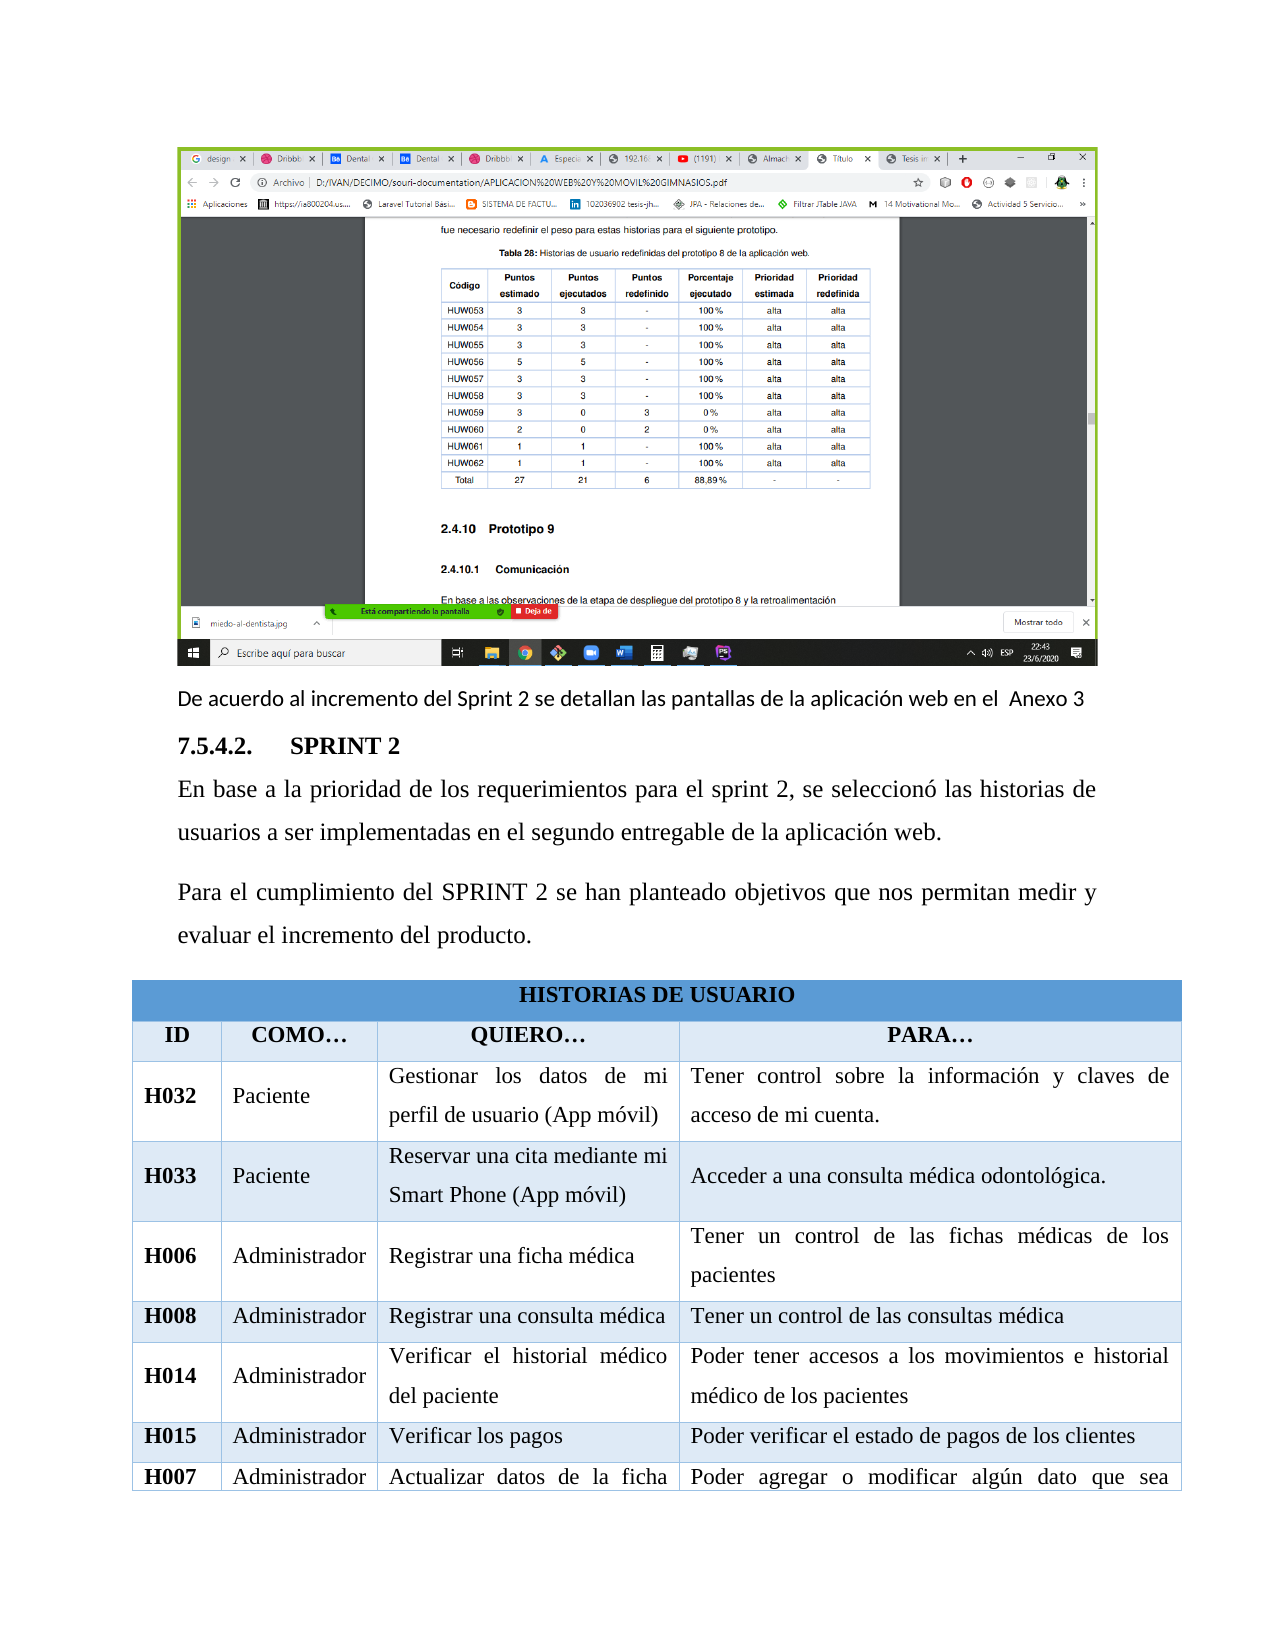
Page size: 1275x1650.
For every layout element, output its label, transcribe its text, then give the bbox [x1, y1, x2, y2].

table_cell PARA… [680, 1022, 1181, 1061]
table_header HISTORIAS DE USUARIO [133, 981, 1181, 1021]
text De acuerdo al incremento del Sprint 2 se detallan las pantallas de la aplicación web en el Anexo 3 [177, 684, 1098, 712]
table_cell Tener control sobre la información y claves de acceso de mi cuenta. [680, 1062, 1181, 1141]
text Para el cumplimiento del SPRINT 2 se han planteado objetivos que nos permitan medir y evaluar el incremento del producto. [177, 877, 1098, 949]
table_cell H008 [133, 1302, 221, 1342]
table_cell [378, 1463, 679, 1489]
table_cell Administrador [222, 1463, 377, 1489]
table_cell Poder verificar el estado de pagos de los clientes [680, 1423, 1181, 1462]
table_cell H006 [133, 1222, 221, 1301]
table_cell Reservar una cita mediante mi Smart Phone (App móvil) [378, 1142, 679, 1221]
table_cell Registrar una ficha médica [378, 1222, 679, 1301]
table_cell QUIERO… [378, 1022, 679, 1061]
table_cell Administrador [222, 1343, 377, 1422]
table_cell H032 [133, 1062, 221, 1141]
subtitle SPRINT 2 [177, 731, 1098, 760]
table_cell Registrar una consulta médica [378, 1302, 679, 1342]
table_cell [680, 1463, 1181, 1489]
table_cell H014 [133, 1343, 221, 1422]
table_cell ID [133, 1022, 221, 1061]
table_cell Verificar el historial médico del paciente [378, 1343, 679, 1422]
table_cell H033 [133, 1142, 221, 1221]
table_cell Poder tener accesos a los movimientos e historial médico de los pacientes [680, 1343, 1181, 1422]
table_cell Verificar los pagos [378, 1423, 679, 1462]
table_cell Tener un control de las fichas médicas de los pacientes [680, 1222, 1181, 1301]
table_cell Acceder a una consulta médica odontológica. [680, 1142, 1181, 1221]
table_cell Administrador [222, 1302, 377, 1342]
table_cell Gestionar los datos de mi perfil de usuario (App móvil) [378, 1062, 679, 1141]
table_cell Tener un control de las consultas médica [680, 1302, 1181, 1342]
table_cell H007 [133, 1463, 221, 1489]
table_cell Paciente [222, 1142, 377, 1221]
table_cell Administrador [222, 1222, 377, 1301]
table_cell H015 [133, 1423, 221, 1462]
table_cell Administrador [222, 1423, 377, 1462]
picture [177, 147, 1098, 666]
table_cell COMO… [222, 1022, 377, 1061]
text En base a la prioridad de los requerimientos para el sprint 2, se seleccionó las historias de usuarios a ser implementadas en el segundo entregable de la aplicación web. [177, 774, 1098, 846]
table_cell Paciente [222, 1062, 377, 1141]
